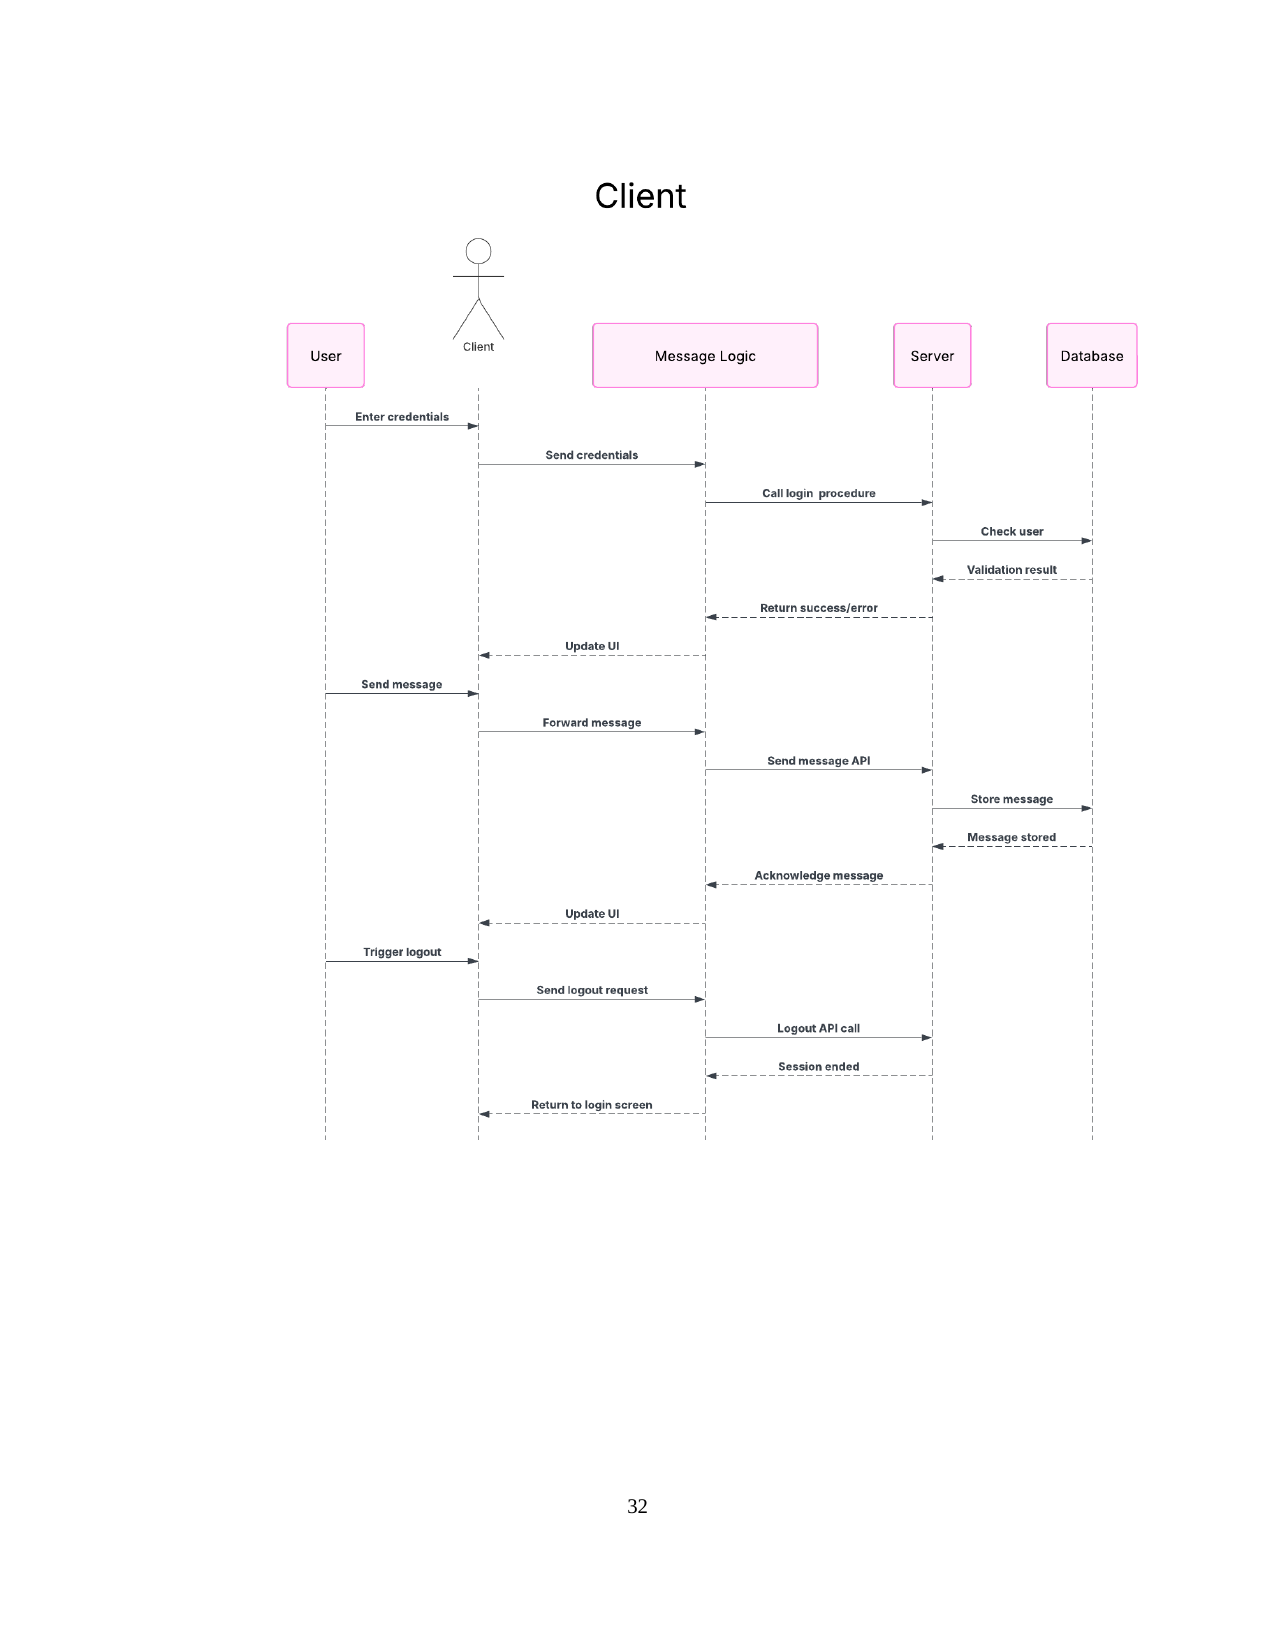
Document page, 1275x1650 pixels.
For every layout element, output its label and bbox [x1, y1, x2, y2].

picture [262, 150, 1163, 1165]
